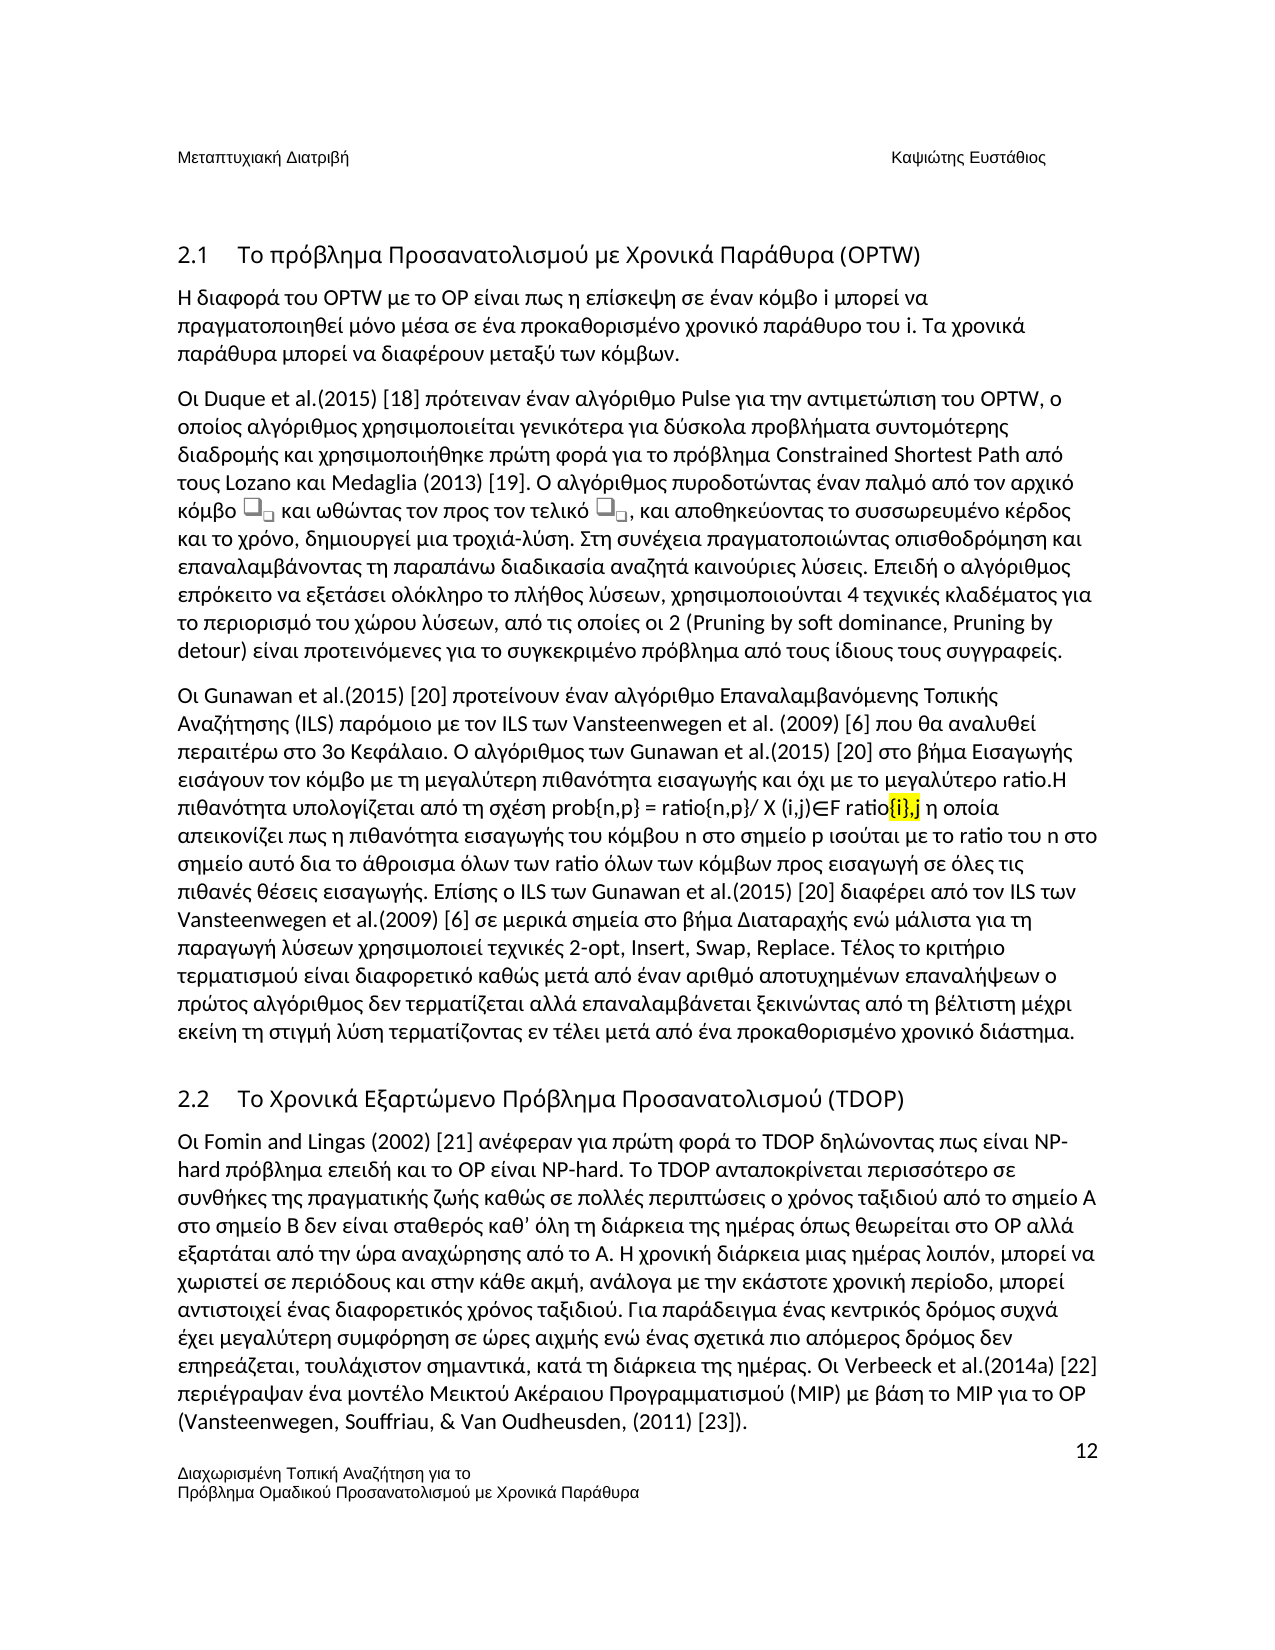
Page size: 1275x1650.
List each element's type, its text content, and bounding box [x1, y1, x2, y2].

text Οι Fomin and Lingas (2002) ανέφεραν για πρώτη φορά το TDOP δηλώνοντας πως είναι NP-hard πρόβλημα επειδή και το OP είναι NP-hard. Το TDOP ανταποκρίνεται περισσότερο σε συνθήκες της πραγματικής ζωής καθώς σε πολλές περιπτώσεις ο χρόνος ταξιδιού από το σημείο Α στο σημείο Β δεν είναι σταθερός καθ’ όλη τη διάρκεια της ημέρας όπως θεωρείται στο OP αλλά εξαρτάται από την ώρα αναχώρησης από το Α. Η χρονική διάρκεια μιας ημέρας λοιπόν, μπορεί να χωριστεί σε περιόδους και στην κάθε ακμή, ανάλογα με την εκάστοτε χρονική περίοδο, μπορεί αντιστοιχεί ένας διαφορετικός χρόνος ταξιδιού. Για παράδειγμα ένας κεντρικός δρόμος συχνά έχει μεγαλύτερη συμφόρηση σε ώρες αιχμής ενώ ένας σχετικά πιο απόμερος δρόμος δεν επηρεάζεται, τουλάχιστον σημαντικά, κατά τη διάρκεια της ημέρας. Οι Verbeeck et al.(2014a) περιέγραψαν ένα μοντέλο Μεικτού Ακέραιου Προγραμματισμού (MIP) με βάση το MIP για το OP (Vansteenwegen, Souffriau, & Van Oudheusden, (2011)). [177, 1127, 1098, 1435]
text Οι προτείνουν έναν αλγόριθμο Επαναλαμβανόμενης Τοπικής Αναζήτησης (ILS) παρόμοιο με τον ILS των Vansteenwegen et al. (2009) που θα αναλυθεί περαιτέρω στο 3ο Κεφάλαιο. Ο αλγόριθμος των στο βήμα Εισαγωγής εισάγουν τον κόμβο με τη μεγαλύτερη πιθανότητα εισαγωγής και όχι με το μεγαλύτερο ratio.Η πιθανότητα υπολογίζεται από τη σχέση prob{n,p} = ratio{n,p}/ X (i,j)∈F ratio{i},j η οποία απεικονίζει πως η πιθανότητα εισαγωγής του κόμβου n στο σημείο p ισούται με το ratio του n στο σημείο αυτό δια το άθροισμα όλων των ratio όλων των κόμβων προς εισαγωγή σε όλες τις πιθανές θέσεις εισαγωγής. Επίσης ο ILS των Gunawan et al. διαφέρει από τον ILS των Vansteenwegen et al. σε μερικά σημεία στο βήμα Διαταραχής ενώ μάλιστα για τη παραγωγή λύσεων χρησιμοποιεί τεχνικές 2-opt, Insert, Swap, Replace. Τέλος το κριτήριο τερματισμού είναι διαφορετικό καθώς μετά από έναν αριθμό αποτυχημένων επαναλήψεων ο πρώτος αλγόριθμος δεν τερματίζεται αλλά επαναλαμβάνεται ξεκινώντας από τη βέλτιστη μέχρι εκείνη τη στιγμή λύση τερματίζοντας εν τέλει μετά από ένα προκαθορισμένο χρονικό διάστημα. [177, 681, 1098, 1046]
subtitle Το Χρονικά Εξαρτώμενο Πρόβλημα Προσανατολισμού (TDOP) [177, 1083, 1098, 1114]
text Η διαφορά του OPTW με το OP είναι πως η επίσκεψη σε έναν κόμβο i μπορεί να πραγματοποιηθεί μόνο μέσα σε ένα προκαθορισμένο χρονικό παράθυρο του i. Τα χρονικά παράθυρα μπορεί να διαφέρουν μεταξύ των κόμβων. [177, 283, 1098, 367]
subtitle Το πρόβλημα Προσανατολισμού με Χρονικά Παράθυρα (OPTW) [177, 239, 1098, 271]
text Οι Duque etal(201) πρότειναν έναν αλγόριθμο Pulse για την αντιμετώπιση του OPTW, ο οποίος αλγόριθμος χρησιμοποιείται γενικότερα για δύσκολα προβλήματα συντομότερης διαδρομής και χρησιμοποιήθηκε πρώτη φορά για το πρόβλημα Constrained Shortest Path από τους Lozano και Medaglia (2013). Ο αλγόριθμος πυροδοτώντας έναν παλμό από τον αρχικό κόμβο και ωθώντας τον προς τον τελικό, και αποθηκεύοντας το συσσωρευμένο κέρδος και το χρόνο, δημιουργεί μια τροχιά-λύση. Στη συνέχεια πραγματοποιώντας οπισθοδρόμηση και επαναλαμβάνοντας τη παραπάνω διαδικασία αναζητά καινούριες λύσεις. Επειδή ο αλγόριθμος επρόκειτο να εξετάσει ολόκληρο το πλήθος λύσεων, χρησιμοποιούνται 4 τεχνικές κλαδέματος για το περιορισμό του χώρου λύσεων, από τις οποίες οι 2 (Pruning by soft dominance, Pruning by detour) είναι προτεινόμενες για το συγκεκριμένο πρόβλημα από τους ίδιους τους συγγραφείς [177, 384, 1098, 664]
